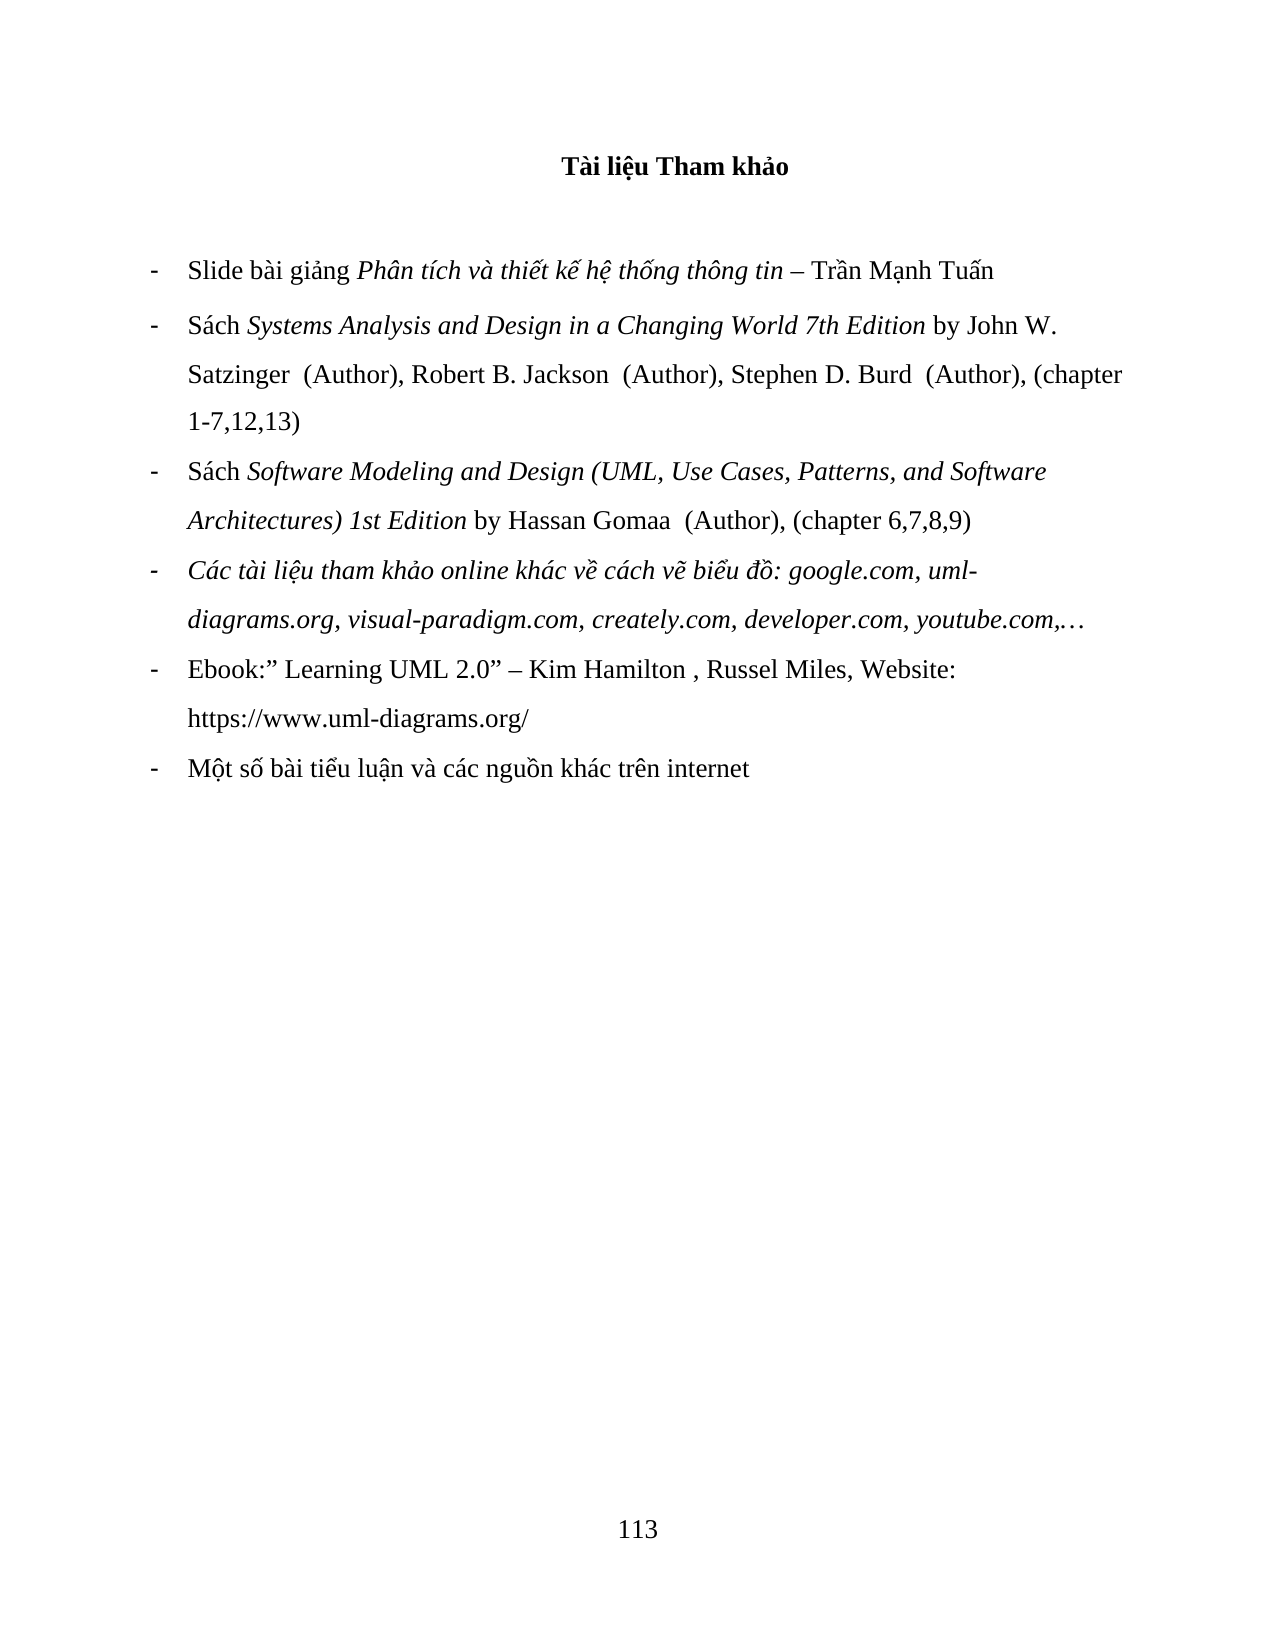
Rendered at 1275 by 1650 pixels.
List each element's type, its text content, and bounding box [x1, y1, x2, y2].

list Sách Software Modeling and Design (UML, Use Cases, Patterns, and Software Architectures) 1st Edition by Hassan Gomaa (Author), (chapter 6,7,8,9) [150, 451, 1125, 535]
list Slide bài giảng Phân tích và thiết kế hệ thống thông tin – Trần Mạnh Tuấn [150, 250, 1125, 287]
list Một số bài tiểu luận và các nguồn khác trên internet [150, 749, 1125, 786]
list Các tài liệu tham khảo online khác về cách vẽ biểu đồ: google.com, uml-diagrams.org, visual-paradigm.com, creately.com, developer.com, youtube.com,… [150, 551, 1125, 634]
list Ebook:” Learning UML 2.0” – Kim Hamilton , Russel Miles, Website: https://www.uml-diagrams.org/ [150, 649, 1125, 733]
text Tài liệu Tham khảo [150, 150, 1125, 181]
list Sách Systems Analysis and Design in a Changing World 7th Edition by John W. Satzinger (Author), Robert B. Jackson (Author), Stephen D. Burd (Author), (chapter 1-7,12,13) [150, 306, 1125, 436]
